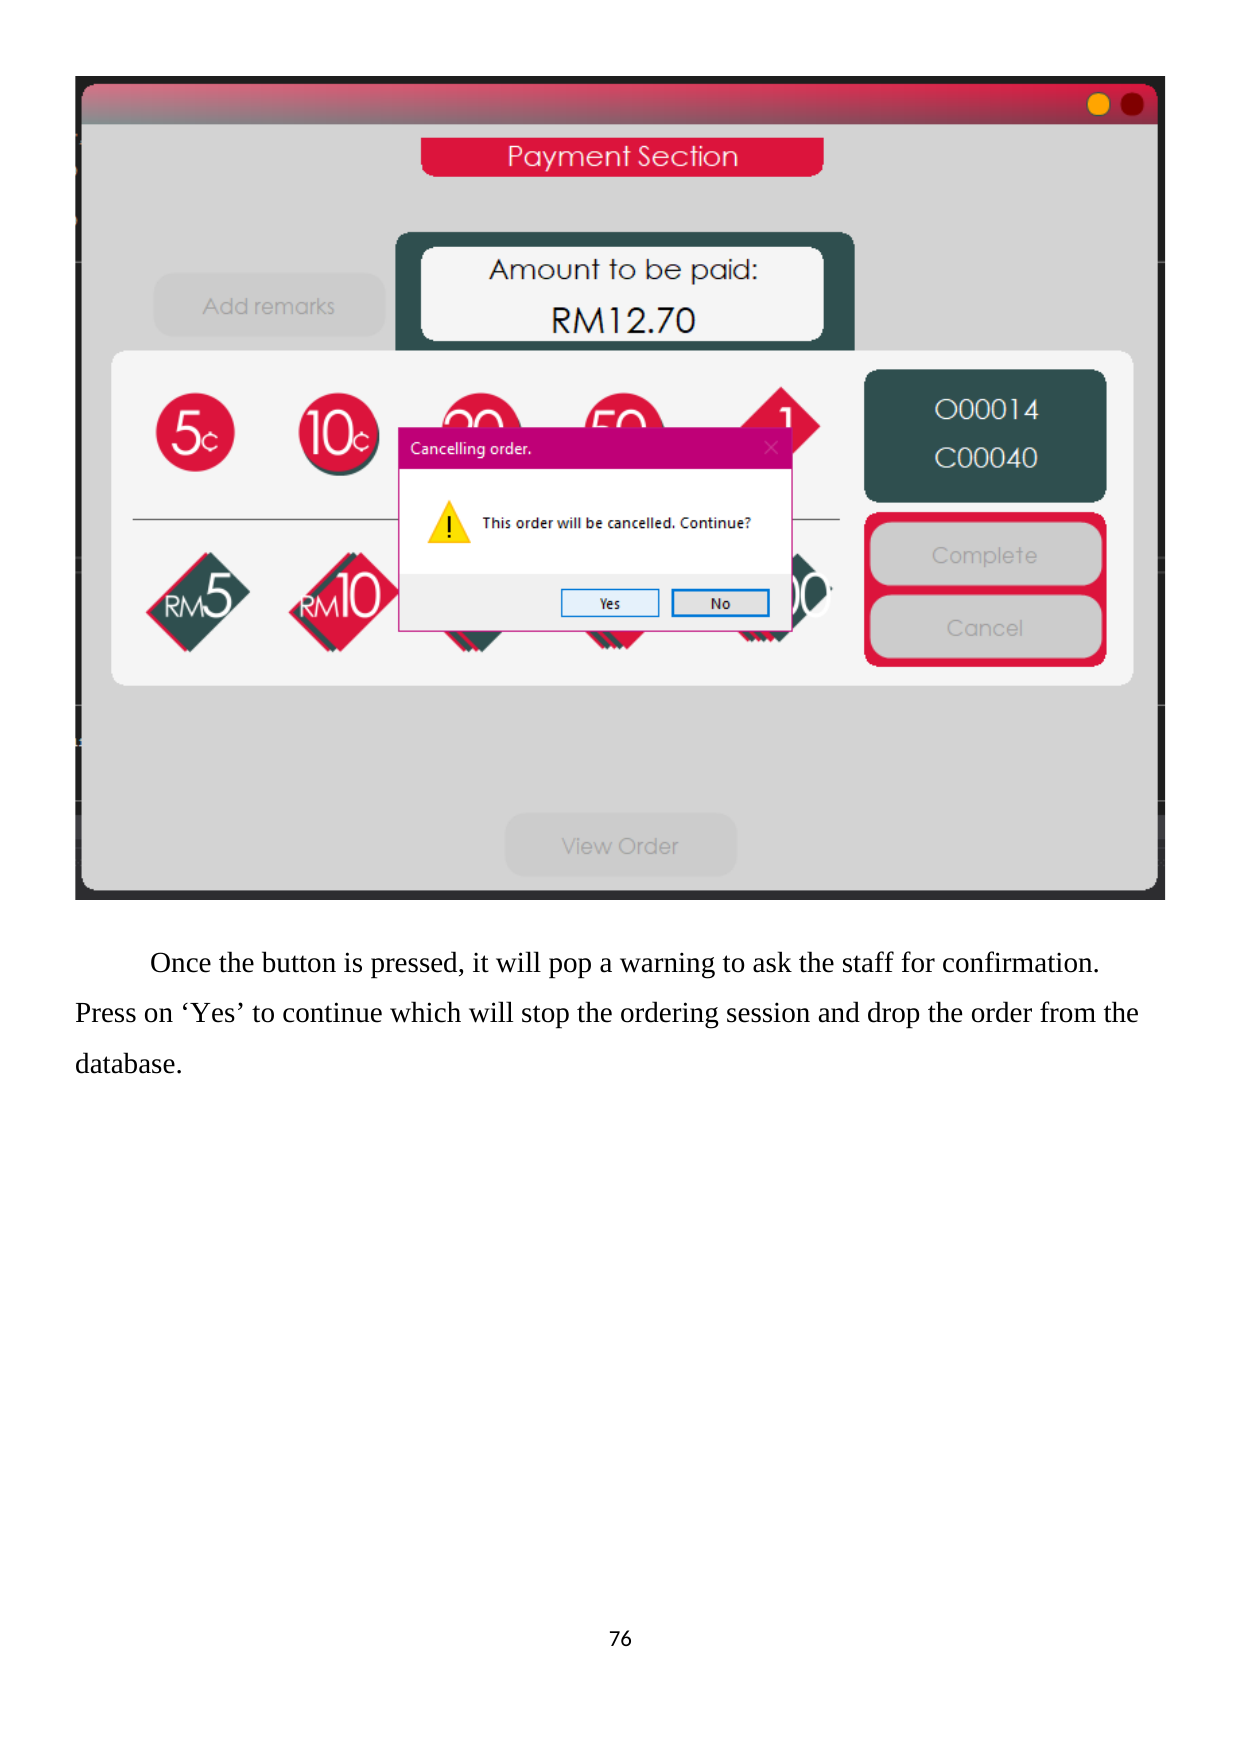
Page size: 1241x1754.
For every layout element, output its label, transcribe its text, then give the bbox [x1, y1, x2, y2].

text Once the button is pressed, it will pop a warning to ask the staff for confirmation. Press on ‘Yes’ to continue which will stop the ordering session and drop the order from the database. [75, 945, 1165, 1079]
picture [75, 76, 1166, 900]
